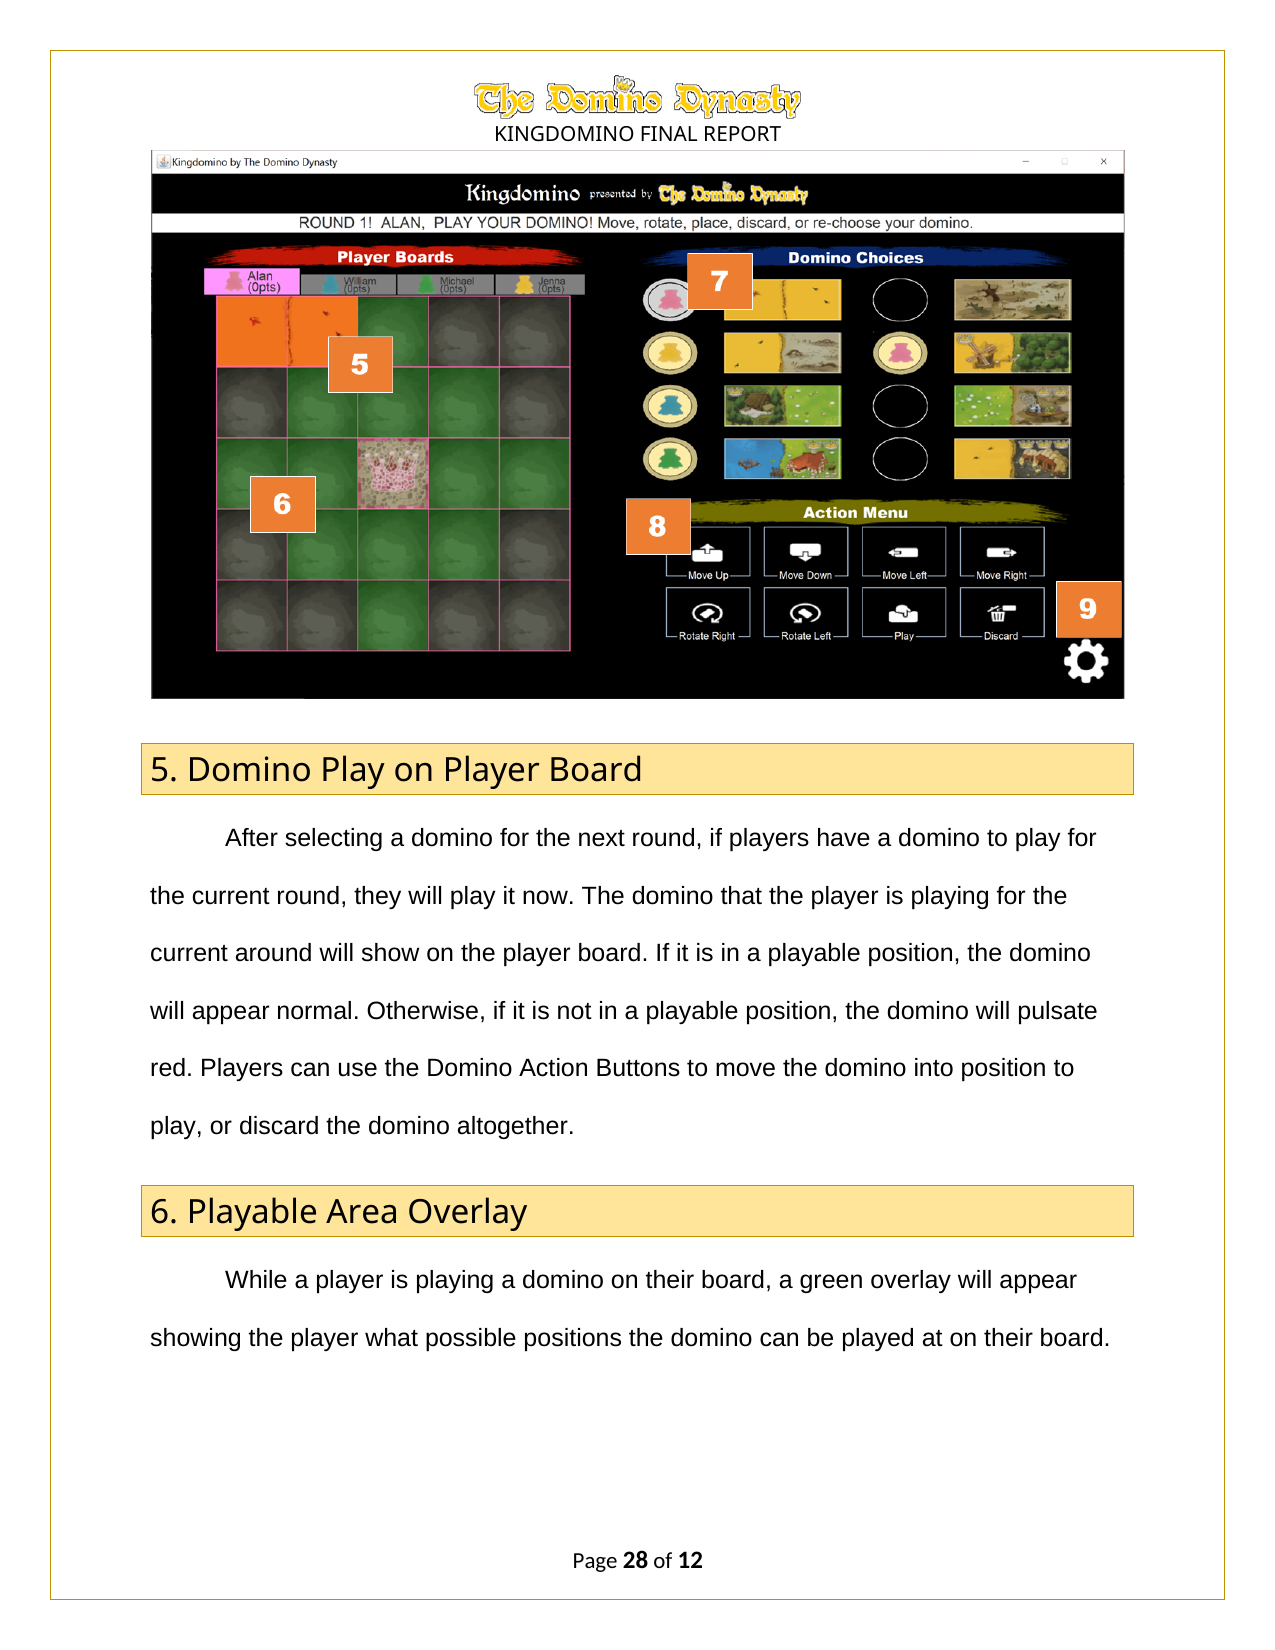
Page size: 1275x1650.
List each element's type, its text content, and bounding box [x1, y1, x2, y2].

subtitle 6. Playable Area Overlay [142, 1186, 1133, 1236]
picture [470, 75, 805, 119]
subtitle 5. Domino Play on Player Board [142, 744, 1133, 794]
picture [150, 150, 1125, 699]
text After selecting a domino for the next round, if players have a domino to play for the current round, they will play it now. The domino that the player is playing for the current around will show on the player board. If it is in a playable position, the domino will appear normal. Otherwise, if it is not in a playable position, the domino will pulsate red. Players can use the Domino Action Buttons to move the domino into position to play, or discard the domino altogether. [150, 823, 1125, 1140]
text While a player is playing a domino on their board, a green overlay will appear showing the player what possible positions the domino can be played at on their board. [150, 1266, 1125, 1352]
